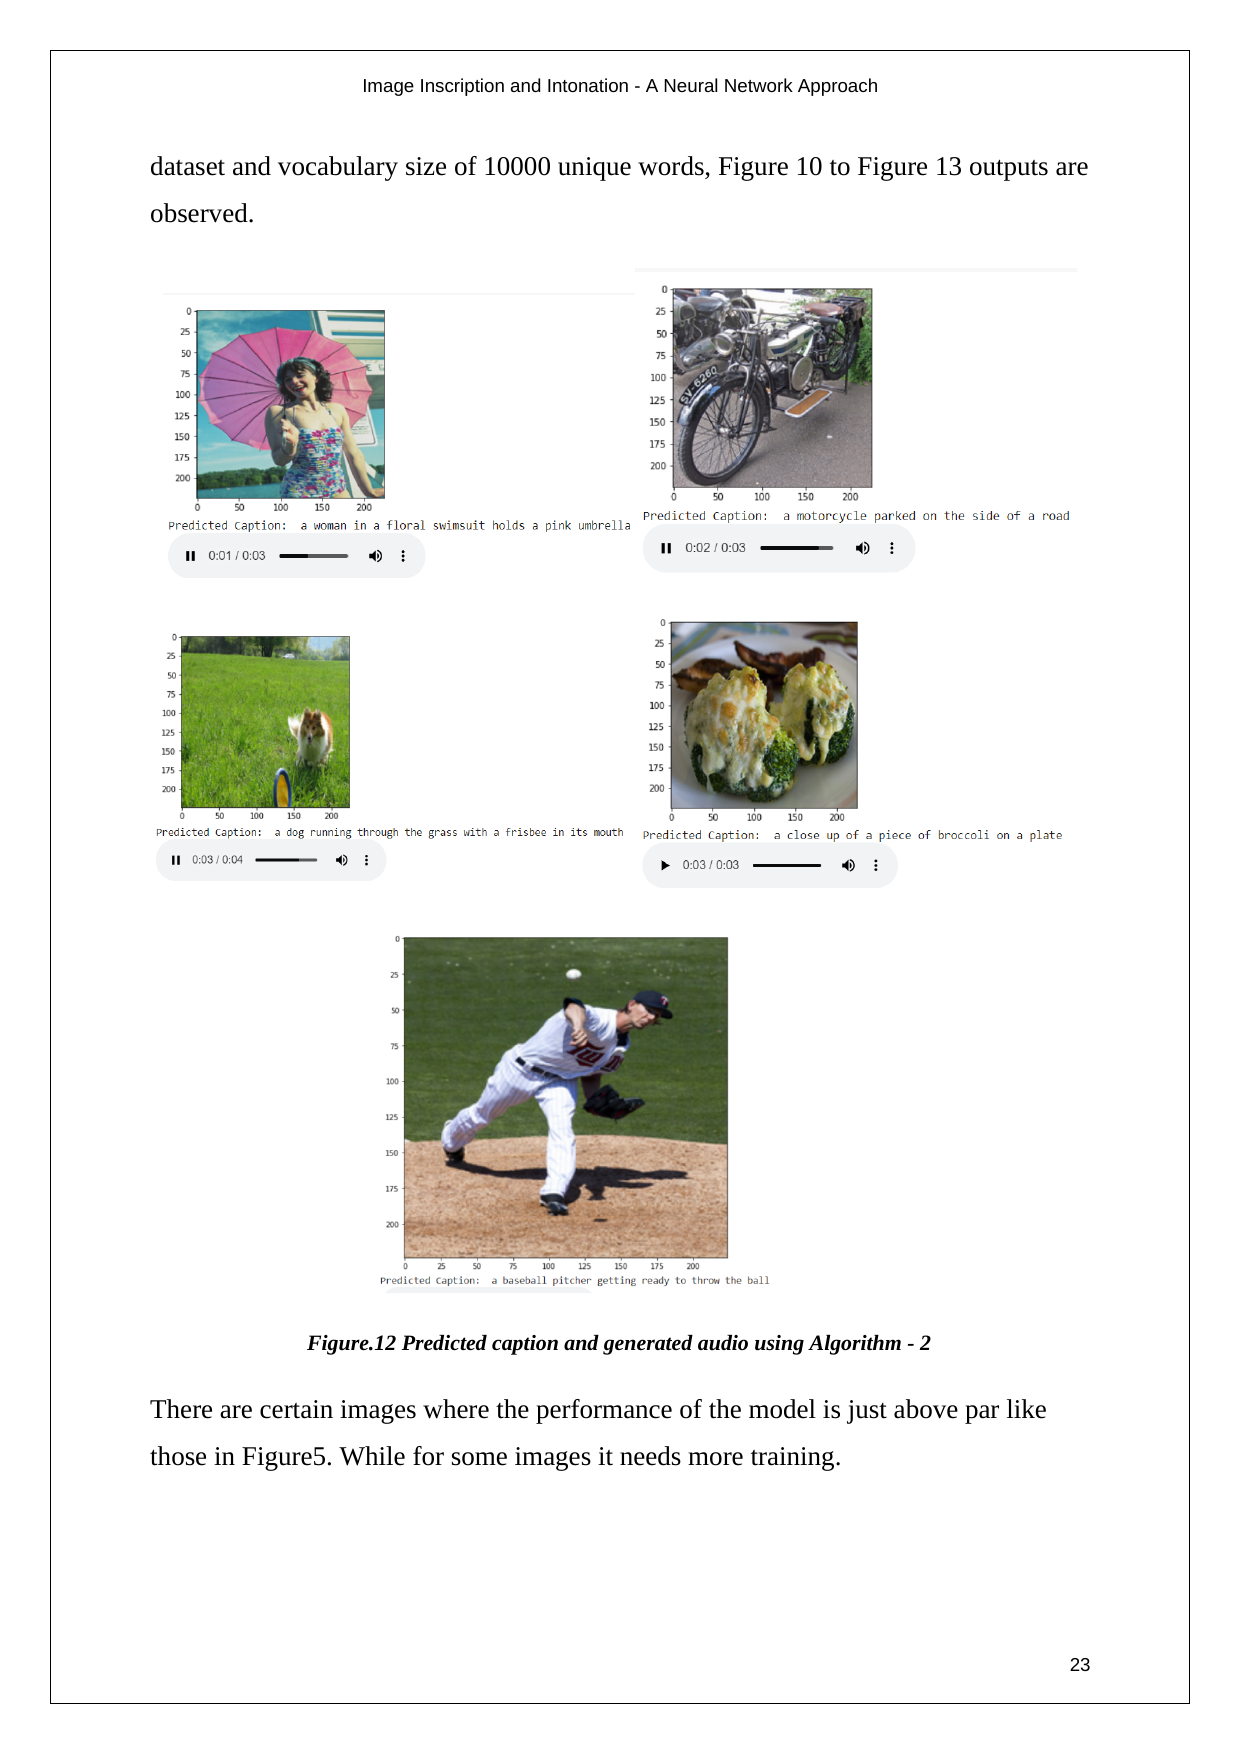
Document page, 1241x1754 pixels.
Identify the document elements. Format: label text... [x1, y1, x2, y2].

text There are certain images where the performance of the model is just above par like those in Figure5. While for some images it needs more training. [150, 1393, 1090, 1471]
picture [375, 929, 775, 1293]
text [150, 150, 1090, 228]
text Figure.12 Predicted caption and generated audio using Algorithm - 2 [150, 1330, 1090, 1356]
picture [163, 268, 1078, 578]
picture [150, 607, 1072, 892]
